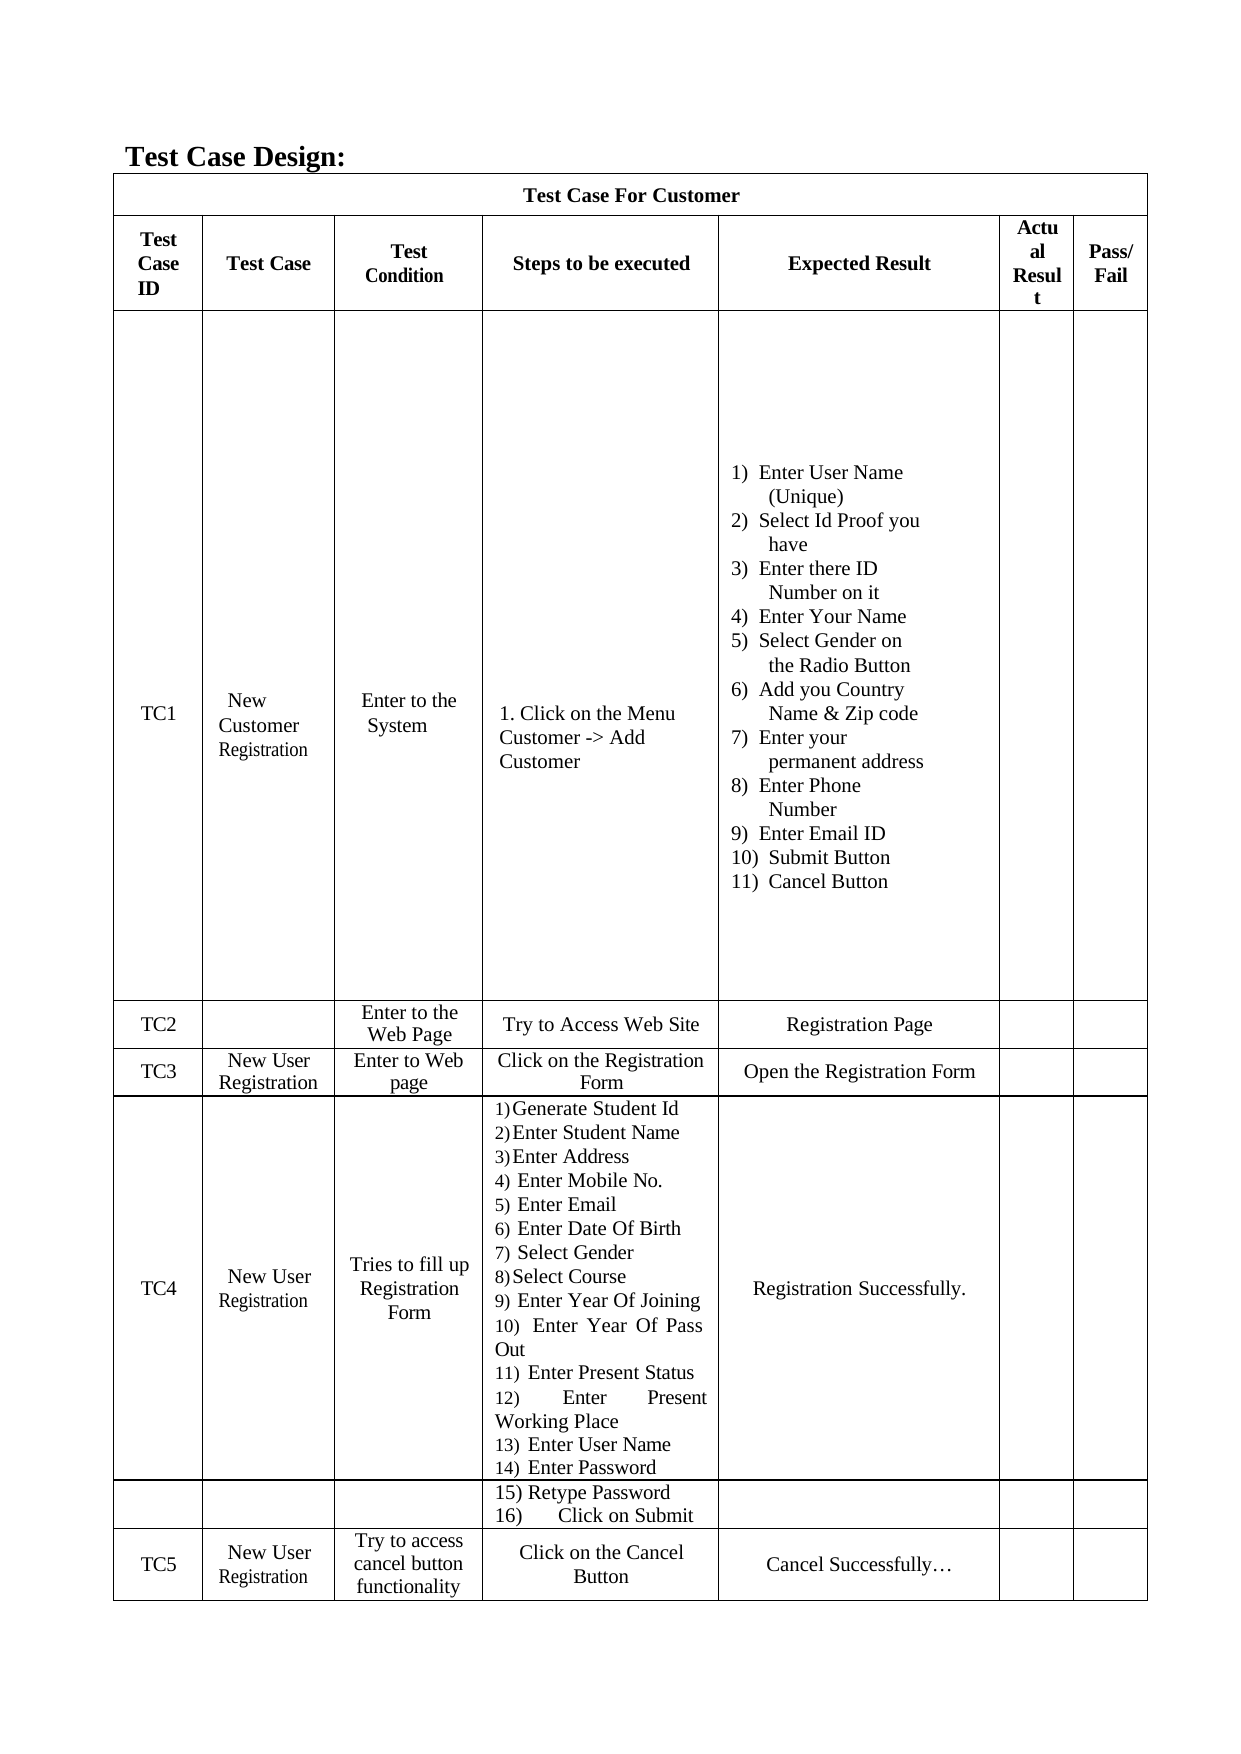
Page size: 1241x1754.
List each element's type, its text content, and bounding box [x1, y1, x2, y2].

table_cell Tries to fill up Registration Form [335, 1097, 482, 1479]
table_cell Enter to the System [335, 311, 482, 1000]
table_cell [203, 1001, 334, 1048]
table_cell Test Condition [335, 216, 482, 310]
table_cell [1000, 1097, 1073, 1479]
table_cell [1074, 1001, 1147, 1048]
table_cell Enter to the Web Page [335, 1001, 482, 1048]
table_cell Open the Registration Form [719, 1049, 999, 1095]
table_header [335, 1481, 482, 1528]
table_cell TC1 [114, 311, 202, 1000]
table_cell Test Case [203, 216, 334, 310]
table_cell Steps to be executed [483, 216, 718, 310]
table_header [719, 1481, 999, 1528]
table_cell Try to Access Web Site [483, 1001, 718, 1048]
table_cell Cancel Successfully… [719, 1529, 999, 1600]
table_cell Registration Page [719, 1001, 999, 1048]
table_cell Pass/ Fail [1074, 216, 1147, 310]
table_cell [1074, 1049, 1147, 1095]
table_header [114, 1481, 202, 1528]
table_cell 1. Click on the Menu Customer -> Add Customer [483, 311, 718, 1000]
table_cell Click on the Cancel Button [483, 1529, 718, 1600]
text Test Case Design: [125, 139, 1169, 173]
table_header Retype Password Click on Submit [483, 1481, 718, 1528]
table_header [203, 1481, 334, 1528]
table_cell New User Registration [203, 1529, 334, 1600]
table_header Test Case For Customer [114, 174, 1147, 214]
table_cell TC4 [114, 1097, 202, 1479]
table_cell Expected Result [719, 216, 999, 310]
table_cell [1074, 311, 1147, 1000]
table_cell New Customer Registration [203, 311, 334, 1000]
table_cell TC2 [114, 1001, 202, 1048]
table_cell TC3 [114, 1049, 202, 1095]
table_cell Click on the Registration Form [483, 1049, 718, 1095]
table_cell Test Case ID [114, 216, 202, 310]
table_cell TC5 [114, 1529, 202, 1600]
table_cell [1000, 1529, 1073, 1600]
table_cell [1000, 311, 1073, 1000]
table_cell [1074, 1097, 1147, 1479]
table_cell New User Registration [203, 1097, 334, 1479]
table_cell Generate Student Id Enter Student Name Enter Address Enter Mobile No. Enter Email Enter Date Of Birth Select Gender Select Course Enter Year Of Joining Enter Year Of Pass Out Enter Present Status Enter Present Working Place Enter User Name Enter Password [483, 1097, 718, 1479]
table_cell [1000, 1049, 1073, 1095]
table_cell New User Registration [203, 1049, 334, 1095]
table_cell Try to access cancel button functionality [335, 1529, 482, 1600]
table_cell Enter to Web page [335, 1049, 482, 1095]
table_cell Registration Successfully. [719, 1097, 999, 1479]
table_cell Actu al Resul t [1000, 216, 1073, 310]
table_cell Enter User Name (Unique) Select Id Proof you have Enter there ID Number on it Enter Your Name Select Gender on the Radio Button Add you Country Name & Zip code Enter your permanent address Enter Phone Number Enter Email ID Submit Button Cancel Button [719, 311, 999, 1000]
table_header [1000, 1481, 1073, 1528]
table_cell [1000, 1001, 1073, 1048]
table_header [1074, 1481, 1147, 1528]
table_cell [1074, 1529, 1147, 1600]
